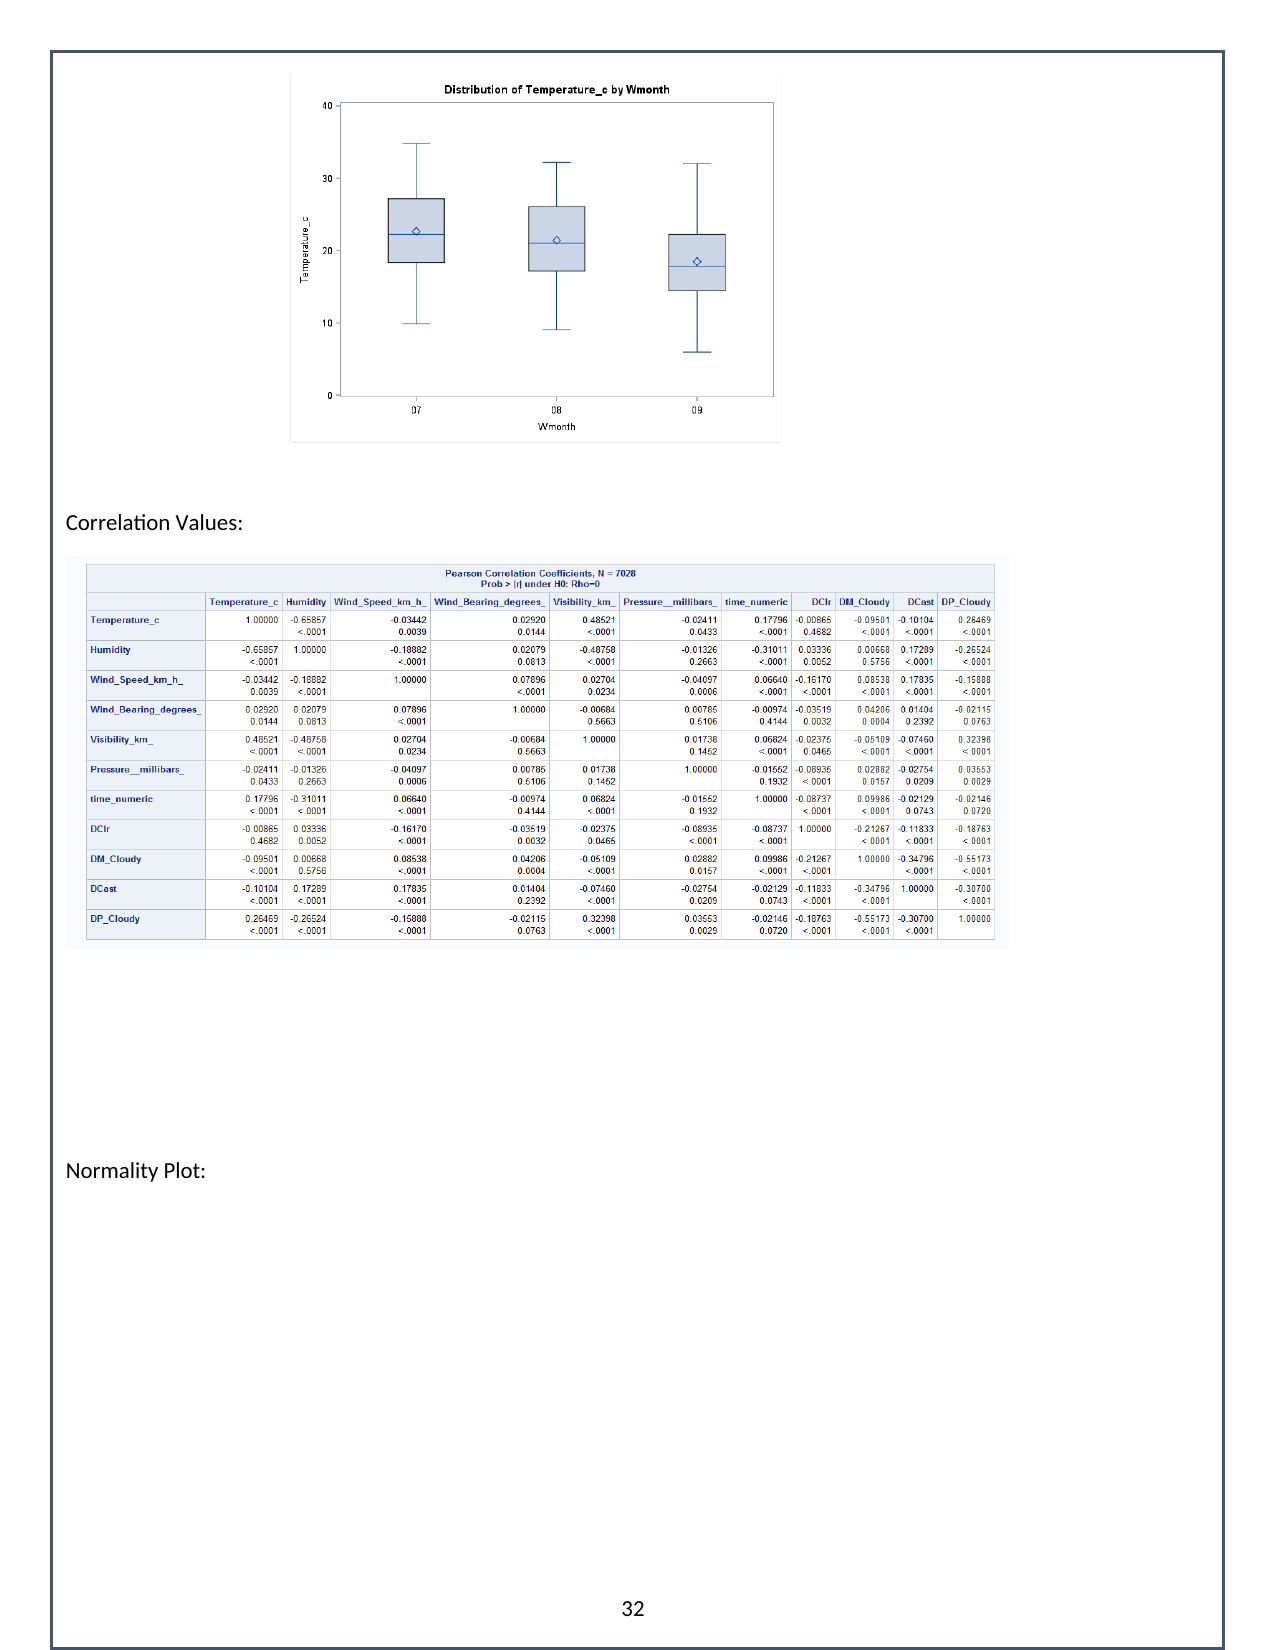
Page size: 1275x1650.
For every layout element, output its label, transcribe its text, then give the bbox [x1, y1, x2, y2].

text Correlation Values: [66, 508, 1200, 536]
picture [290, 75, 782, 443]
text Normality Plot: [66, 1156, 1200, 1184]
picture [65, 555, 1010, 950]
